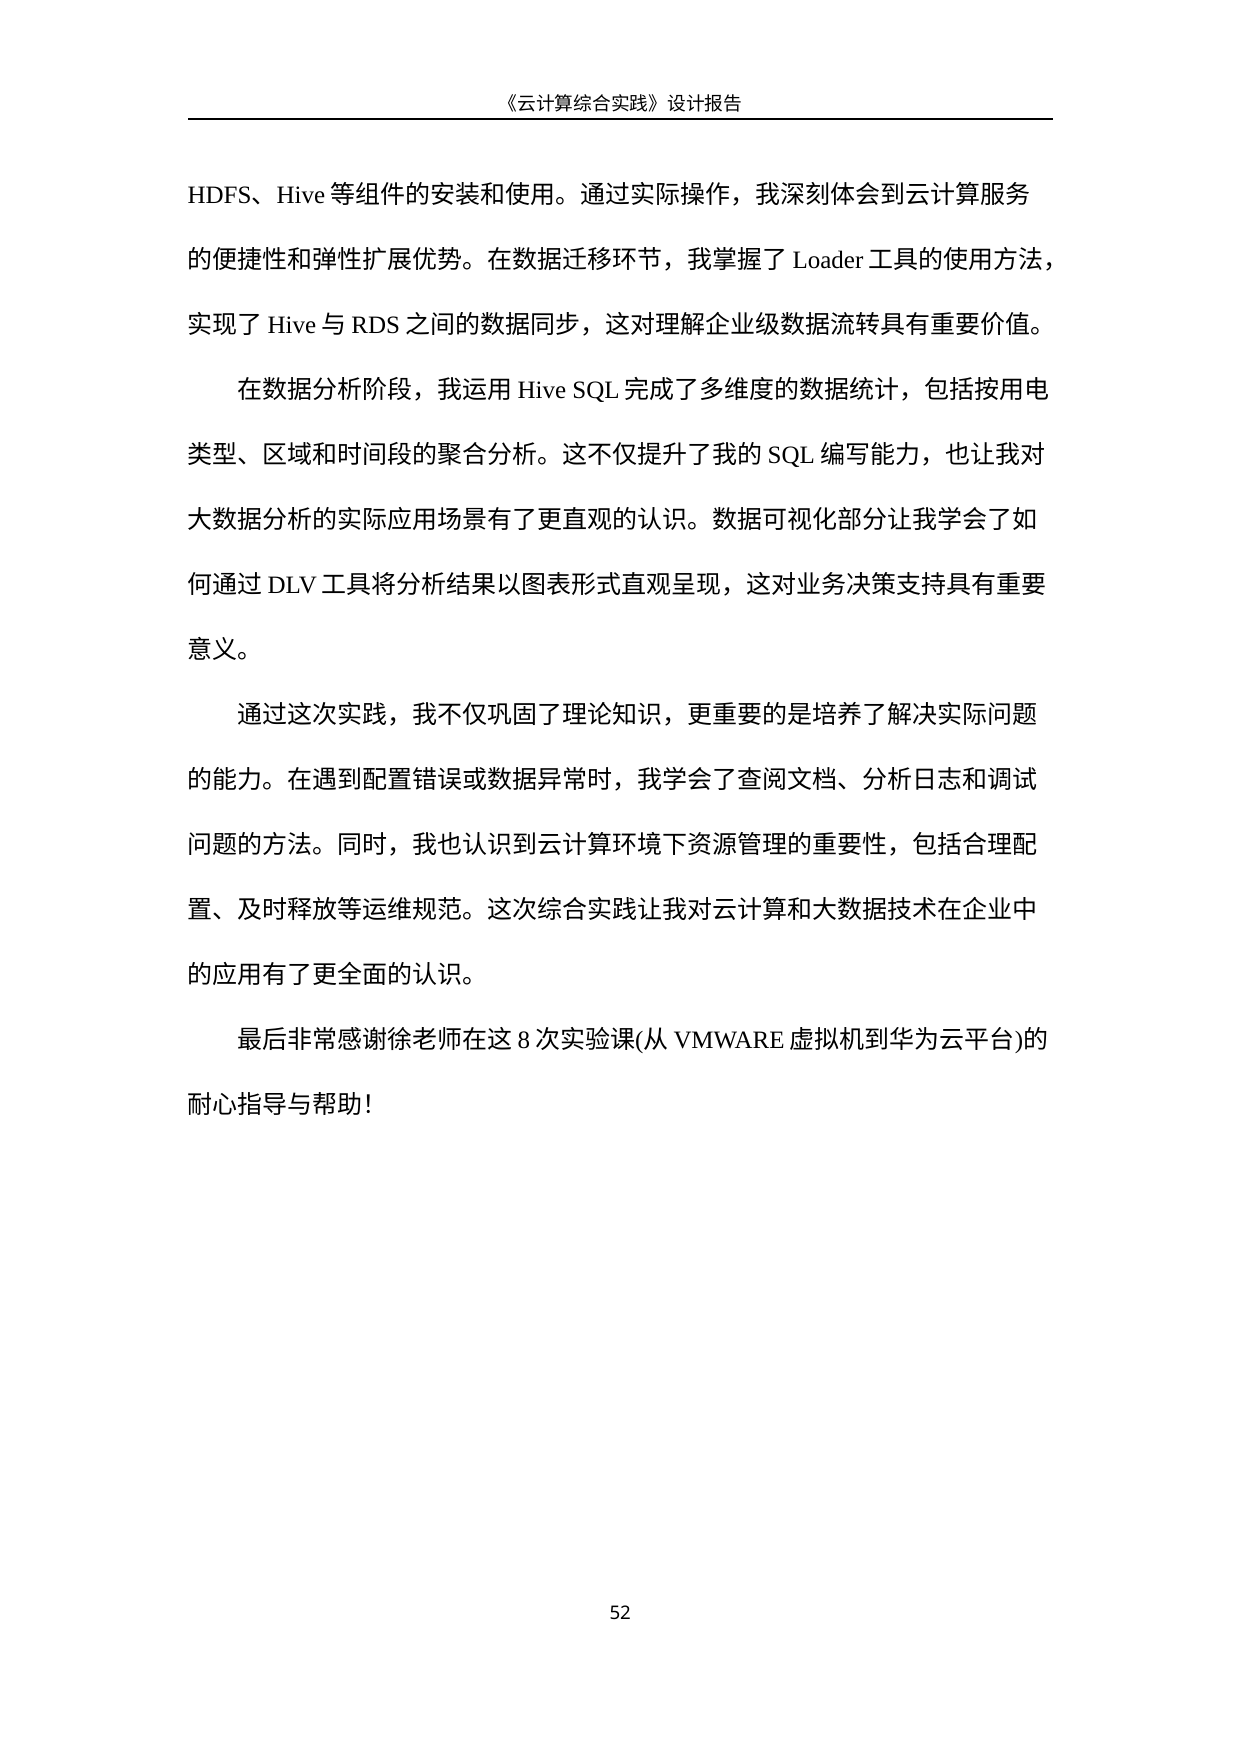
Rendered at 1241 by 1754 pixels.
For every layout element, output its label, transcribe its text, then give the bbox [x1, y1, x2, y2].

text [187, 160, 1053, 355]
text 通过这次实践，我不仅巩固了理论知识，更重要的是培养了解决实际问题的能力。在遇到配置错误或数据异常时，我学会了查阅文档、分析日志和调试问题的方法。同时，我也认识到云计算环境下资源管理的重要性，包括合理配置、及时释放等运维规范。这次综合实践让我对云计算和大数据技术在企业中的应用有了更全面的认识。 [187, 680, 1053, 1005]
text 在数据分析阶段，我运用Hive SQL完成了多维度的数据统计，包括按用电类型、区域和时间段的聚合分析。这不仅提升了我的SQL编写能力，也让我对大数据分析的实际应用场景有了更直观的认识。数据可视化部分让我学会了如何通过DLV工具将分析结果以图表形式直观呈现，这对业务决策支持具有重要意义。 [187, 355, 1053, 680]
text 最后非常感谢徐老师在这8次实验课(从VMWARE虚拟机到华为云平台)的耐心指导与帮助！ [187, 1005, 1053, 1135]
